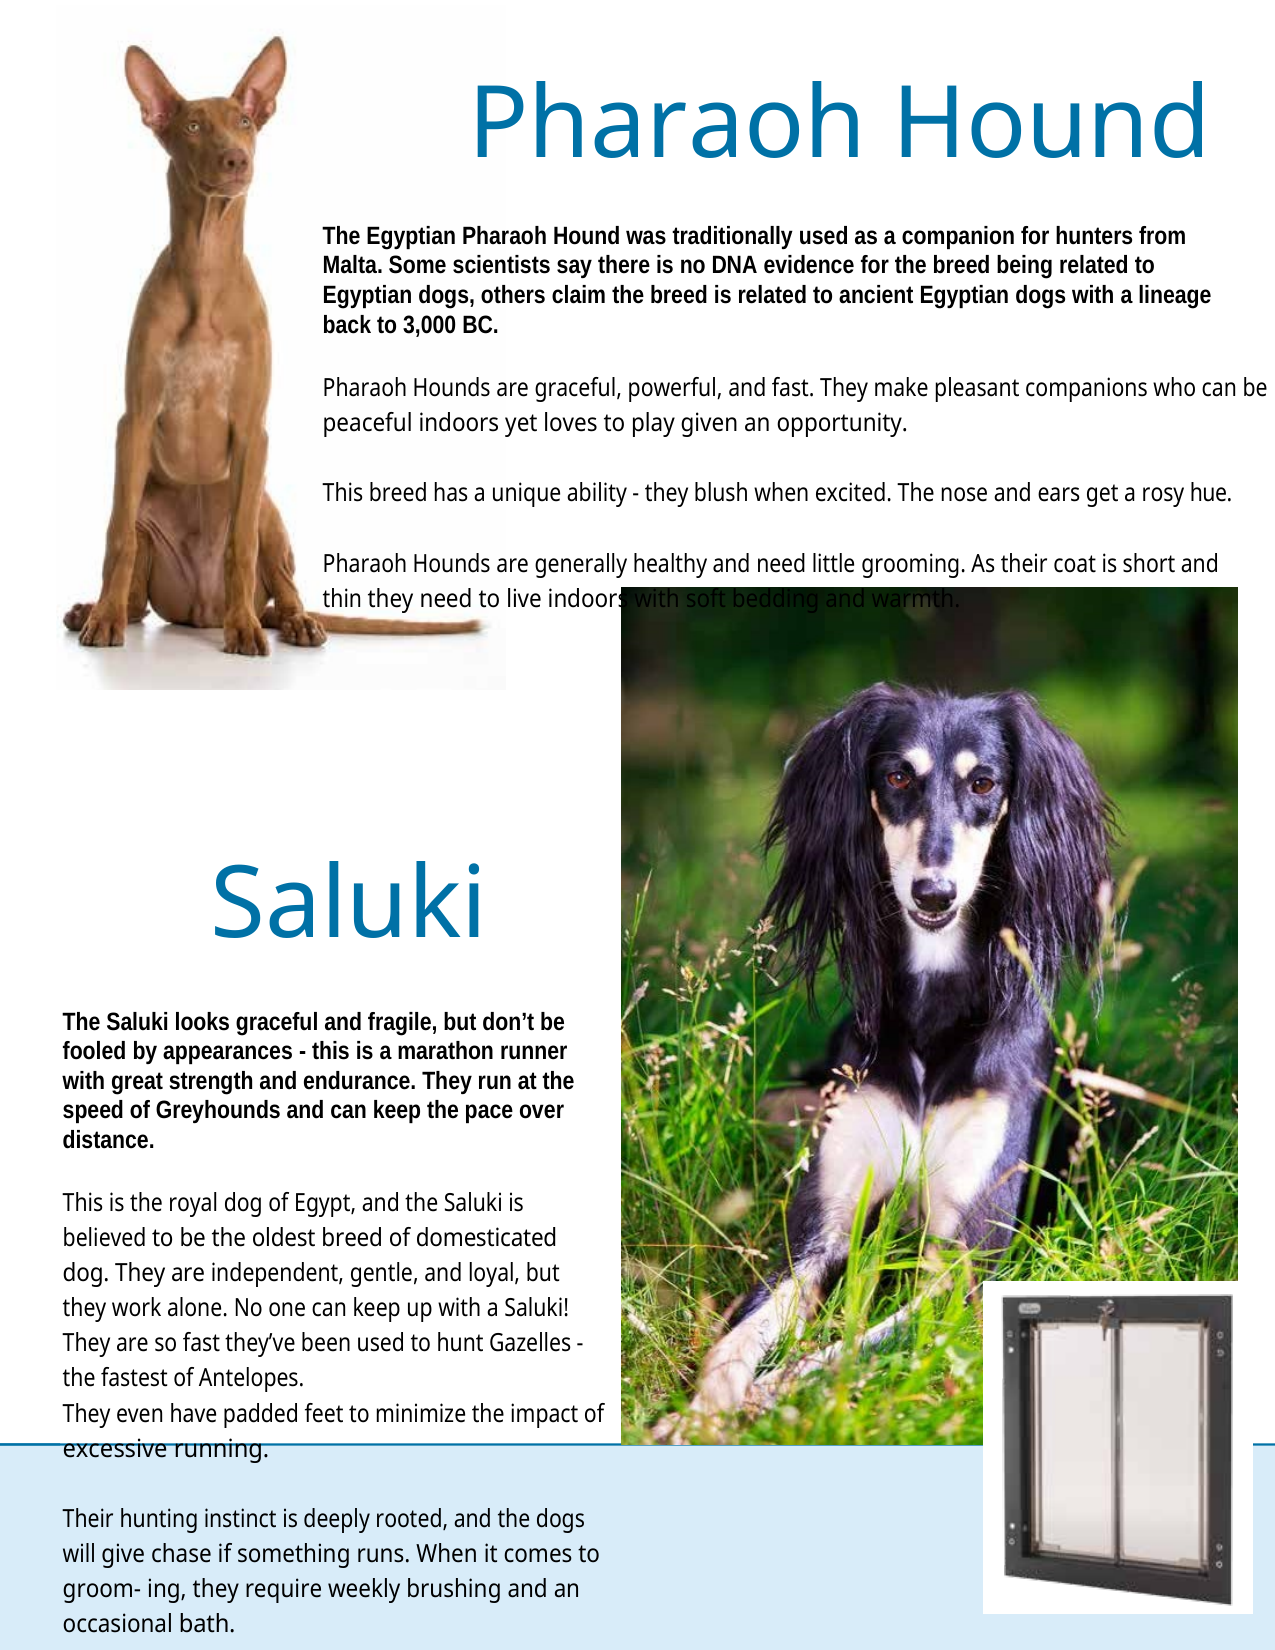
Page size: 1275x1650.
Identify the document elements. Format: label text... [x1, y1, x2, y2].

text This is the royal dog of Egypt, and the Saluki is believed to be the oldest breed of domesticated dog. They are independent, gentle, and loyal, but they work alone. No one can keep up with a Saluki! They are so fast they’ve been used to hunt Gazelles - the fastest of Antelopes. [62, 1185, 608, 1394]
picture [621, 587, 1238, 831]
text Pharaoh Hounds are graceful, powerful, and fast. They make pleasant companions who can be peaceful indoors yet loves to play given an opportunity. [322, 369, 1275, 438]
text Pharaoh Hound [468, 51, 1275, 187]
text They even have padded feet to minimize the impact of excessive running. [62, 1395, 664, 1464]
picture [56, 5, 506, 690]
text Their hunting instinct is deeply rooted, and the dogs will give chase if something runs. When it comes to groom- ing, they require weekly brushing and an occasional bath. [62, 1500, 608, 1639]
text The Saluki looks graceful and fragile, but don’t be fooled by appearances - this is a marathon runner with great strength and endurance. They run at the speed of Greyhounds and can keep the pace over distance. [62, 1006, 608, 1153]
text The Egyptian Pharaoh Hound was traditionally used as a companion for hunters from Malta. Some scientists say there is no DNA evidence for the breed being related to Egyptian dogs, others claim the breed is related to ancient Egyptian dogs with a lineage back to 3,000 BC. [322, 221, 1239, 338]
text Saluki [210, 831, 1275, 967]
text Pharaoh Hounds are generally healthy and need little grooming. As their coat is short and thin they need to live indoors with soft bedding and warmth. [322, 545, 1229, 614]
picture [621, 967, 1254, 1615]
text This breed has a unique ability - they blush when excited. The nose and ears get a rosy hue. [322, 475, 1275, 509]
